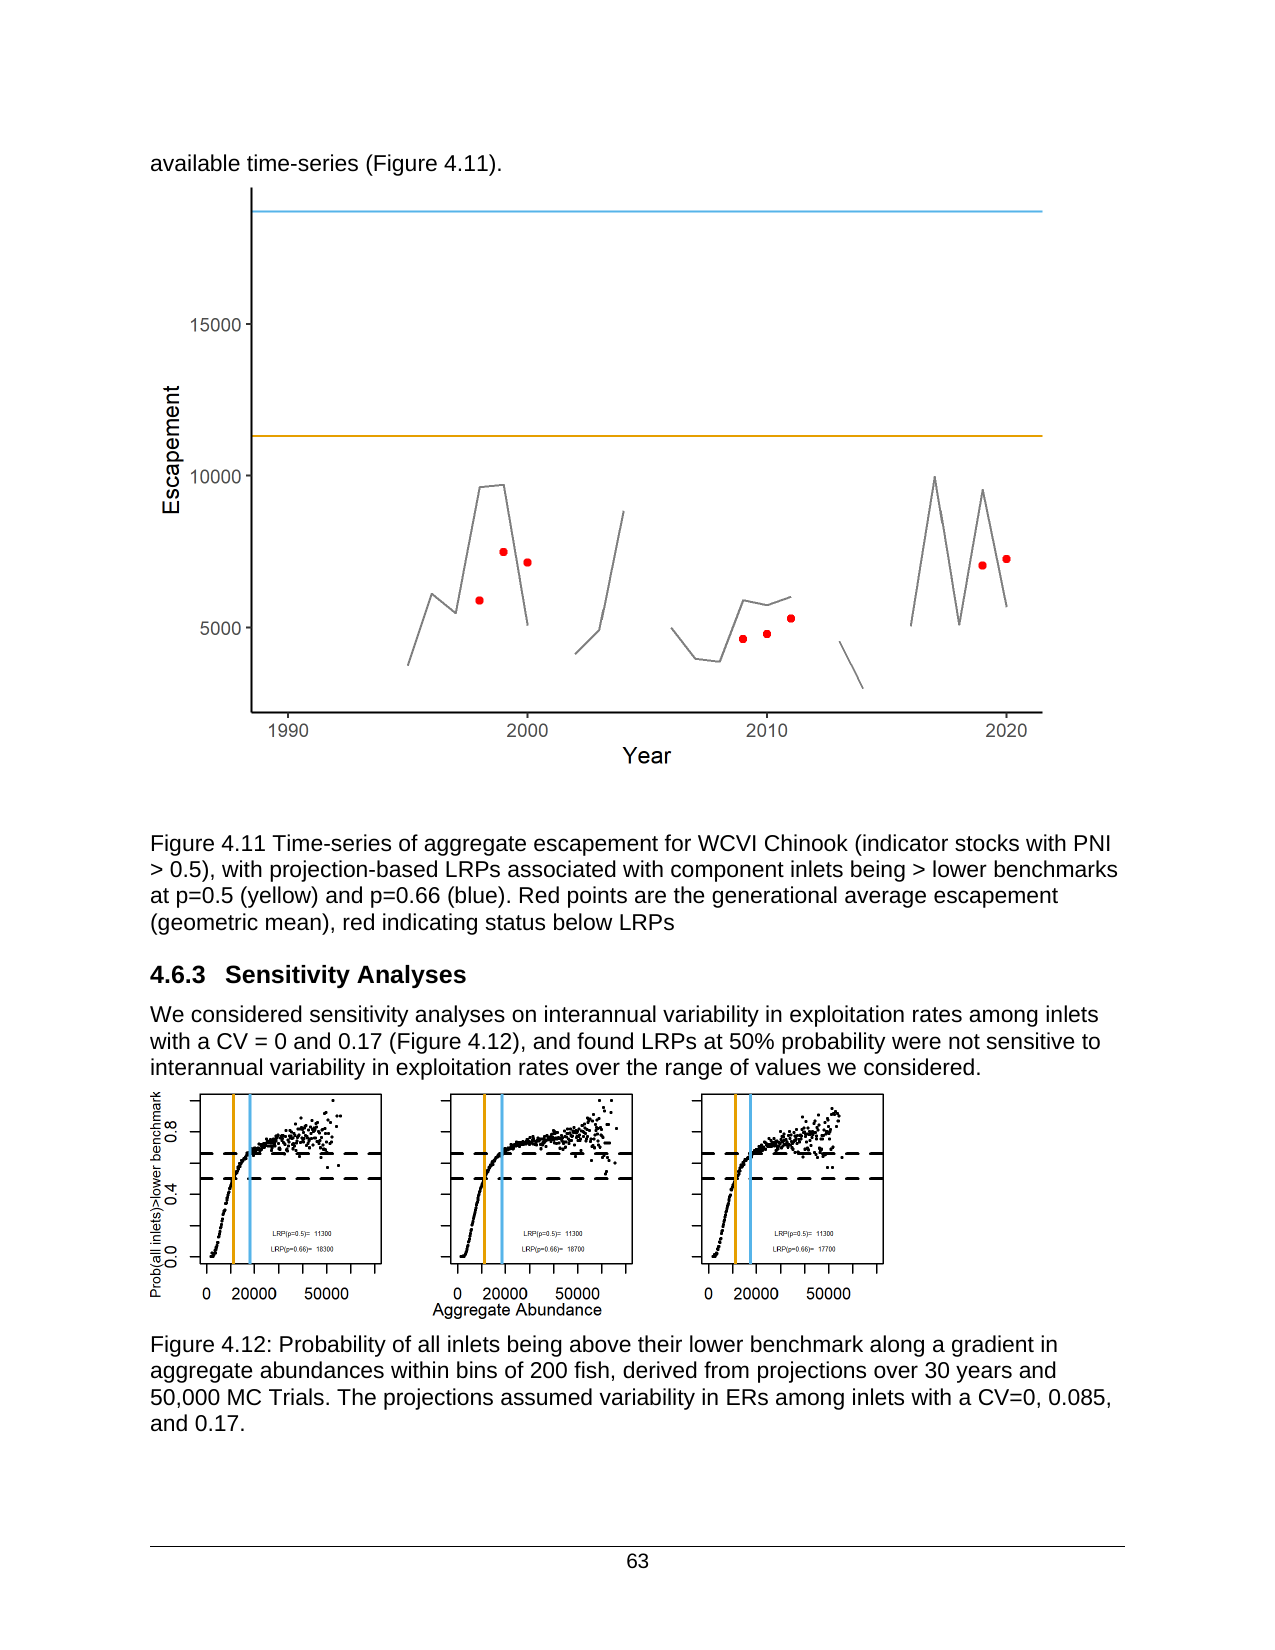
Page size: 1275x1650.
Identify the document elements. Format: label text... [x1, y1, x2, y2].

text Figure 4.11 Time-series of aggregate escapement for WCVI Chinook (indicator stocks with PNI > 0.5), with projection-based LRPs associated with component inlets being > lower benchmarks at p=0.5 (yellow) and p=0.66 (blue). Red points are the generational average escapement (geometric mean), red indicating status below LRPs [150, 830, 1125, 935]
picture [150, 176, 1053, 779]
text Figure 4.12: Probability of all inlets being above their lower benchmark along a gradient in aggregate abundances within bins of 200 fish, derived from projections over 30 years and 50,000 MC Trials. The projections assumed variability in ERs among inlets with a CV=0, 0.085, and 0.17. [150, 1331, 1125, 1437]
picture [150, 1092, 903, 1319]
subtitle 4.6.3 Sensitivity Analyses [150, 960, 1125, 989]
text We considered sensitivity analyses on interannual variability in exploitation rates among inlets with a CV = 0 and 0.17 (Figure 4.12), and found LRPs at 50% probability were not sensitive to interannual variability in exploitation rates over the range of values we considered. [150, 1001, 1125, 1080]
